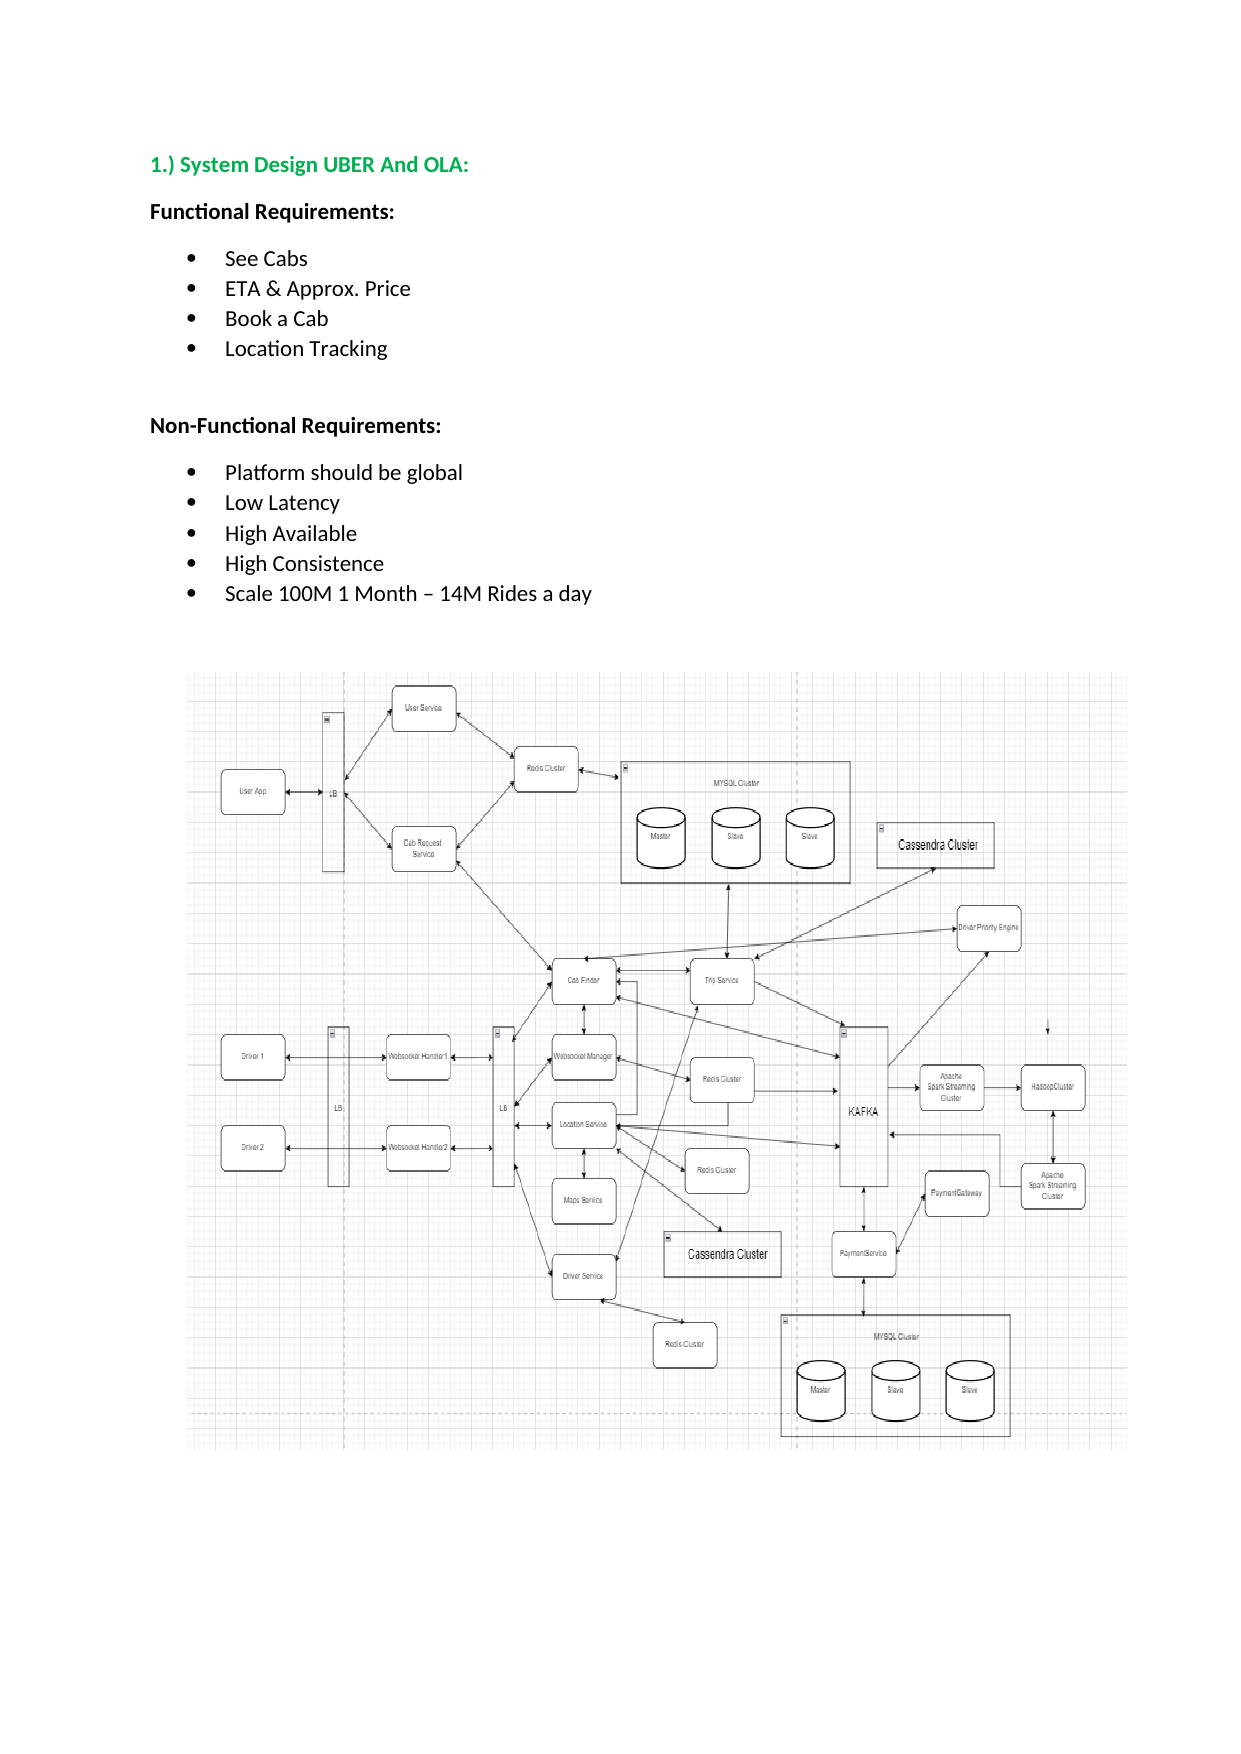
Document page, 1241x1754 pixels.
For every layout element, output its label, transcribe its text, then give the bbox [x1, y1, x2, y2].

list Low Latency [187, 488, 1090, 517]
list High Consistence [187, 549, 1090, 577]
text 1.) System Design UBER And OLA: [150, 150, 1090, 178]
list Platform should be global [187, 458, 1090, 486]
list See Cabs [187, 244, 1090, 272]
list High Available [187, 519, 1090, 547]
text Non-Functional Requirements: [150, 411, 1090, 439]
list ETA & Approx. Price [187, 274, 1090, 302]
list Scale 100M 1 Month – 14M Rides a day [187, 579, 1090, 607]
text Functional Requirements: [150, 197, 1090, 225]
list Location Tracking [187, 334, 1090, 362]
picture [187, 672, 1127, 1450]
list Book a Cab [187, 304, 1090, 332]
